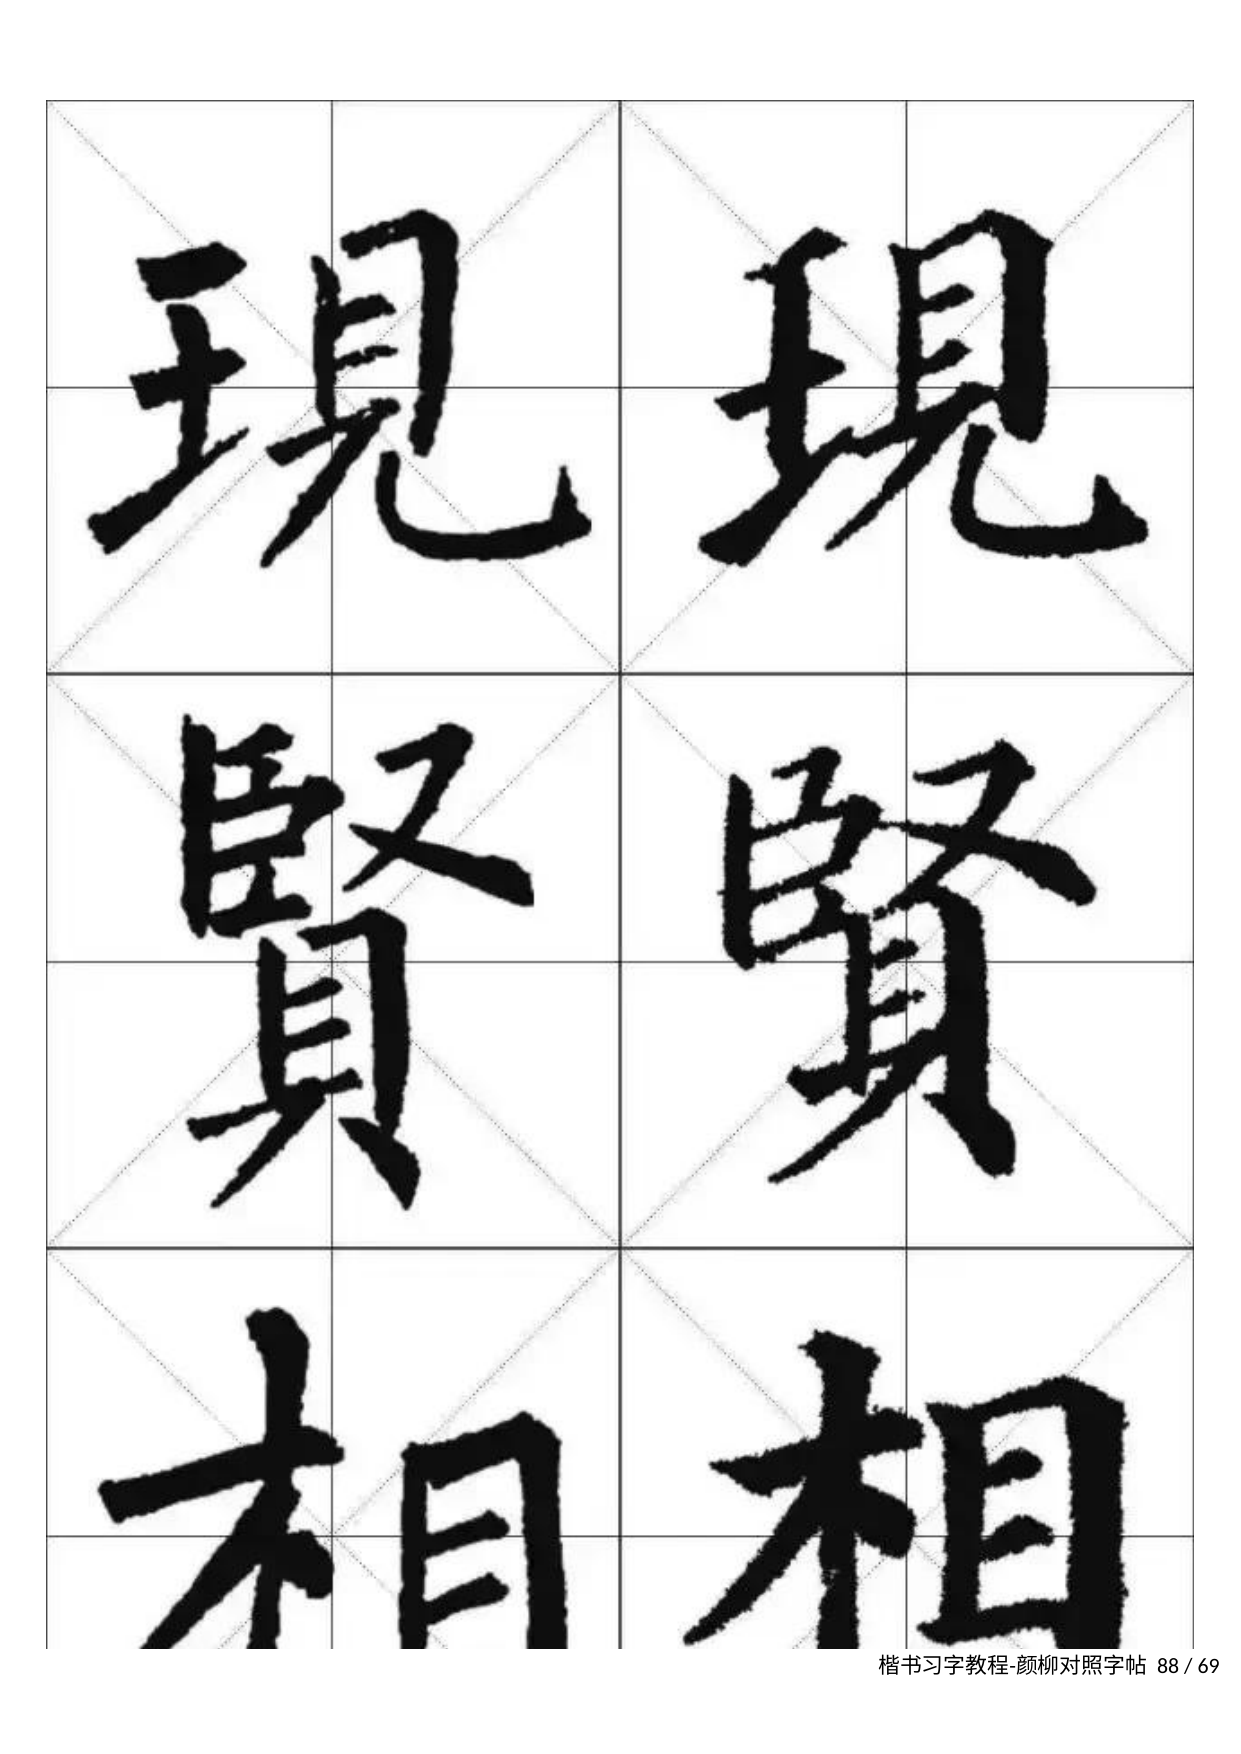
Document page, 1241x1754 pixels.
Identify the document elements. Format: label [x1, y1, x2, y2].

picture [46, 100, 1194, 1649]
